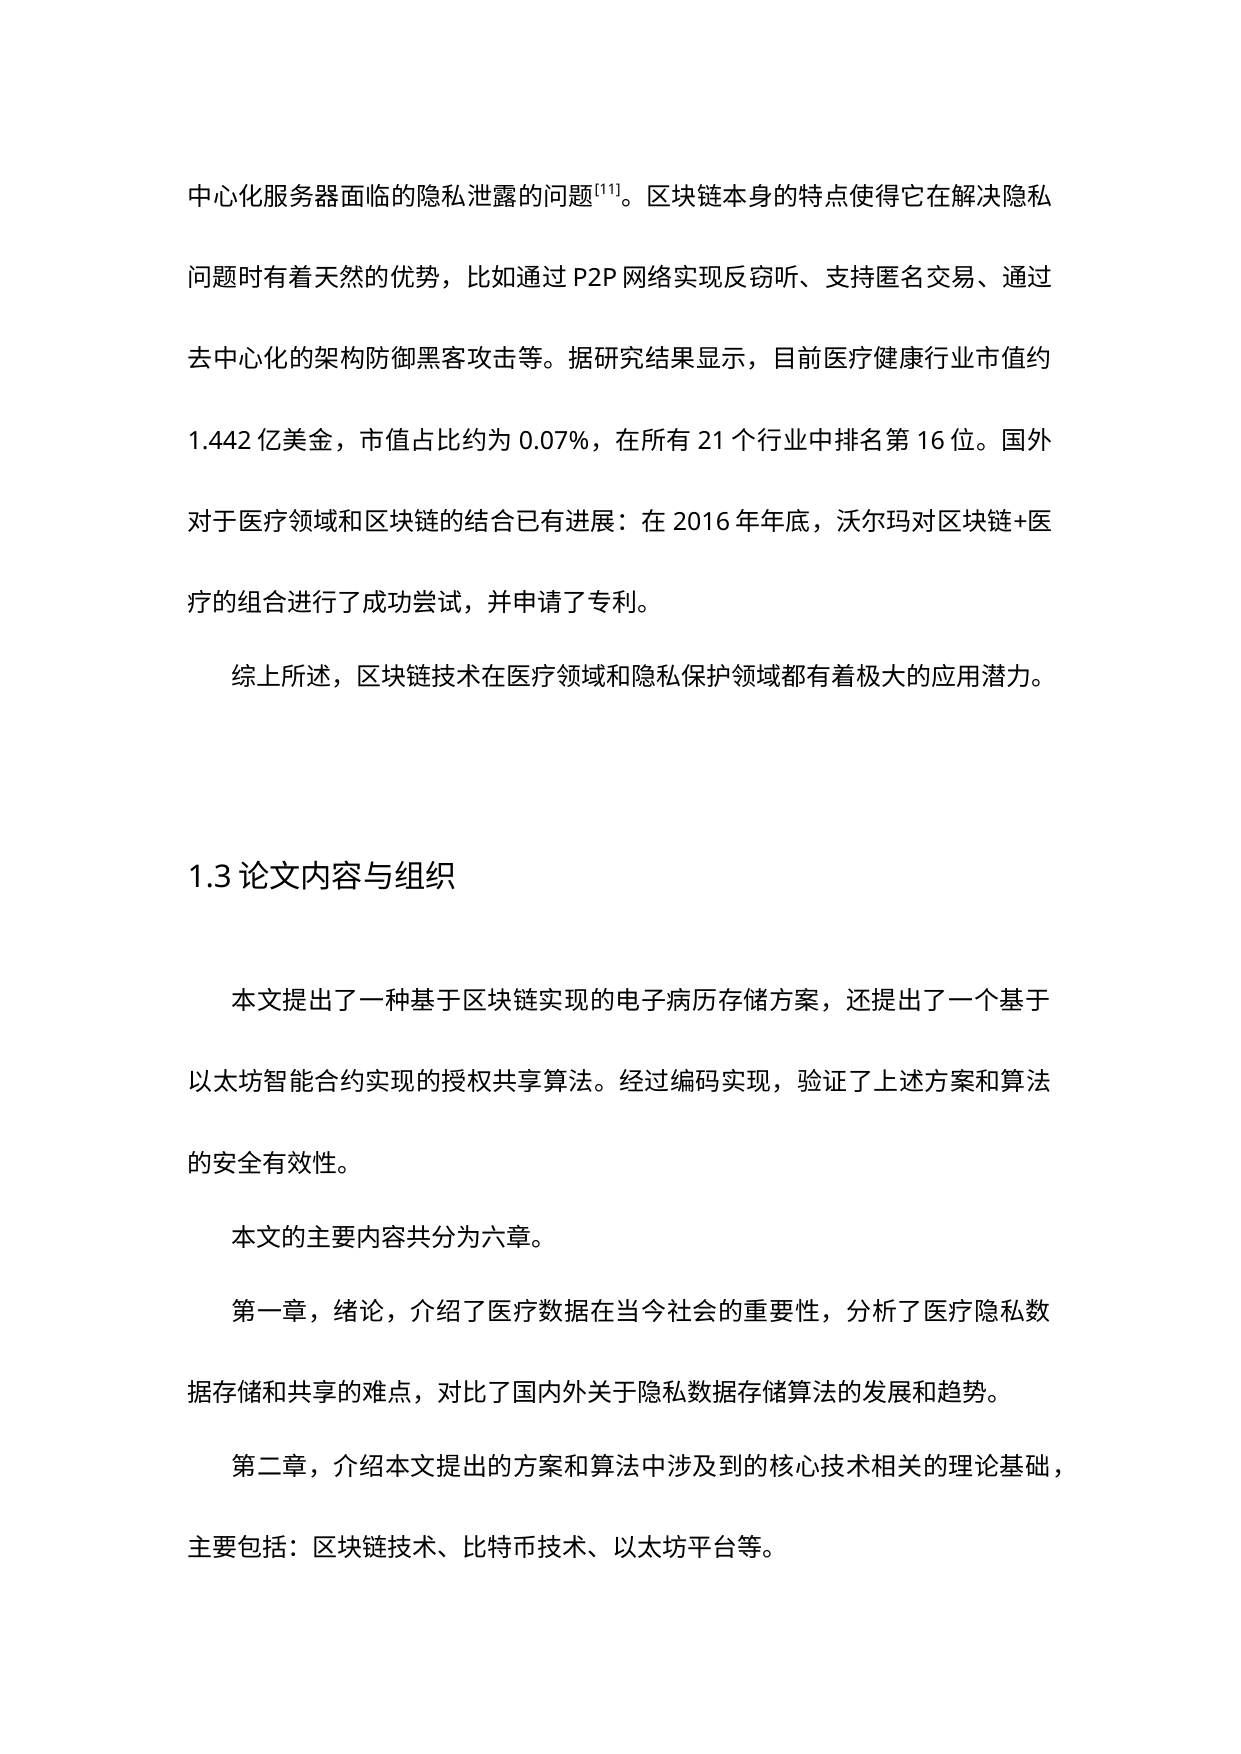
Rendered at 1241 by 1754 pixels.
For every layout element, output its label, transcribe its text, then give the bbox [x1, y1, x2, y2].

text 本文提出了一种基于区块链实现的电子病历存储方案，还提出了一个基于以太坊智能合约实现的授权共享算法。经过编码实现，验证了上述方案和算法的安全有效性。 [187, 966, 1053, 1194]
text 第二章，介绍本文提出的方案和算法中涉及到的核心技术相关的理论基础，主要包括：区块链技术、比特币技术、以太坊平台等。 [187, 1432, 1053, 1578]
text 第一章，绪论，介绍了医疗数据在当今社会的重要性，分析了医疗隐私数据存储和共享的难点，对比了国内外关于隐私数据存储算法的发展和趋势。 [187, 1277, 1053, 1423]
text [187, 162, 1053, 633]
subtitle 1.3论文内容与组织 [187, 841, 1053, 906]
text 本文的主要内容共分为六章。 [187, 1203, 1053, 1268]
text 综上所述，区块链技术在医疗领域和隐私保护领域都有着极大的应用潜力。 [187, 642, 1053, 707]
